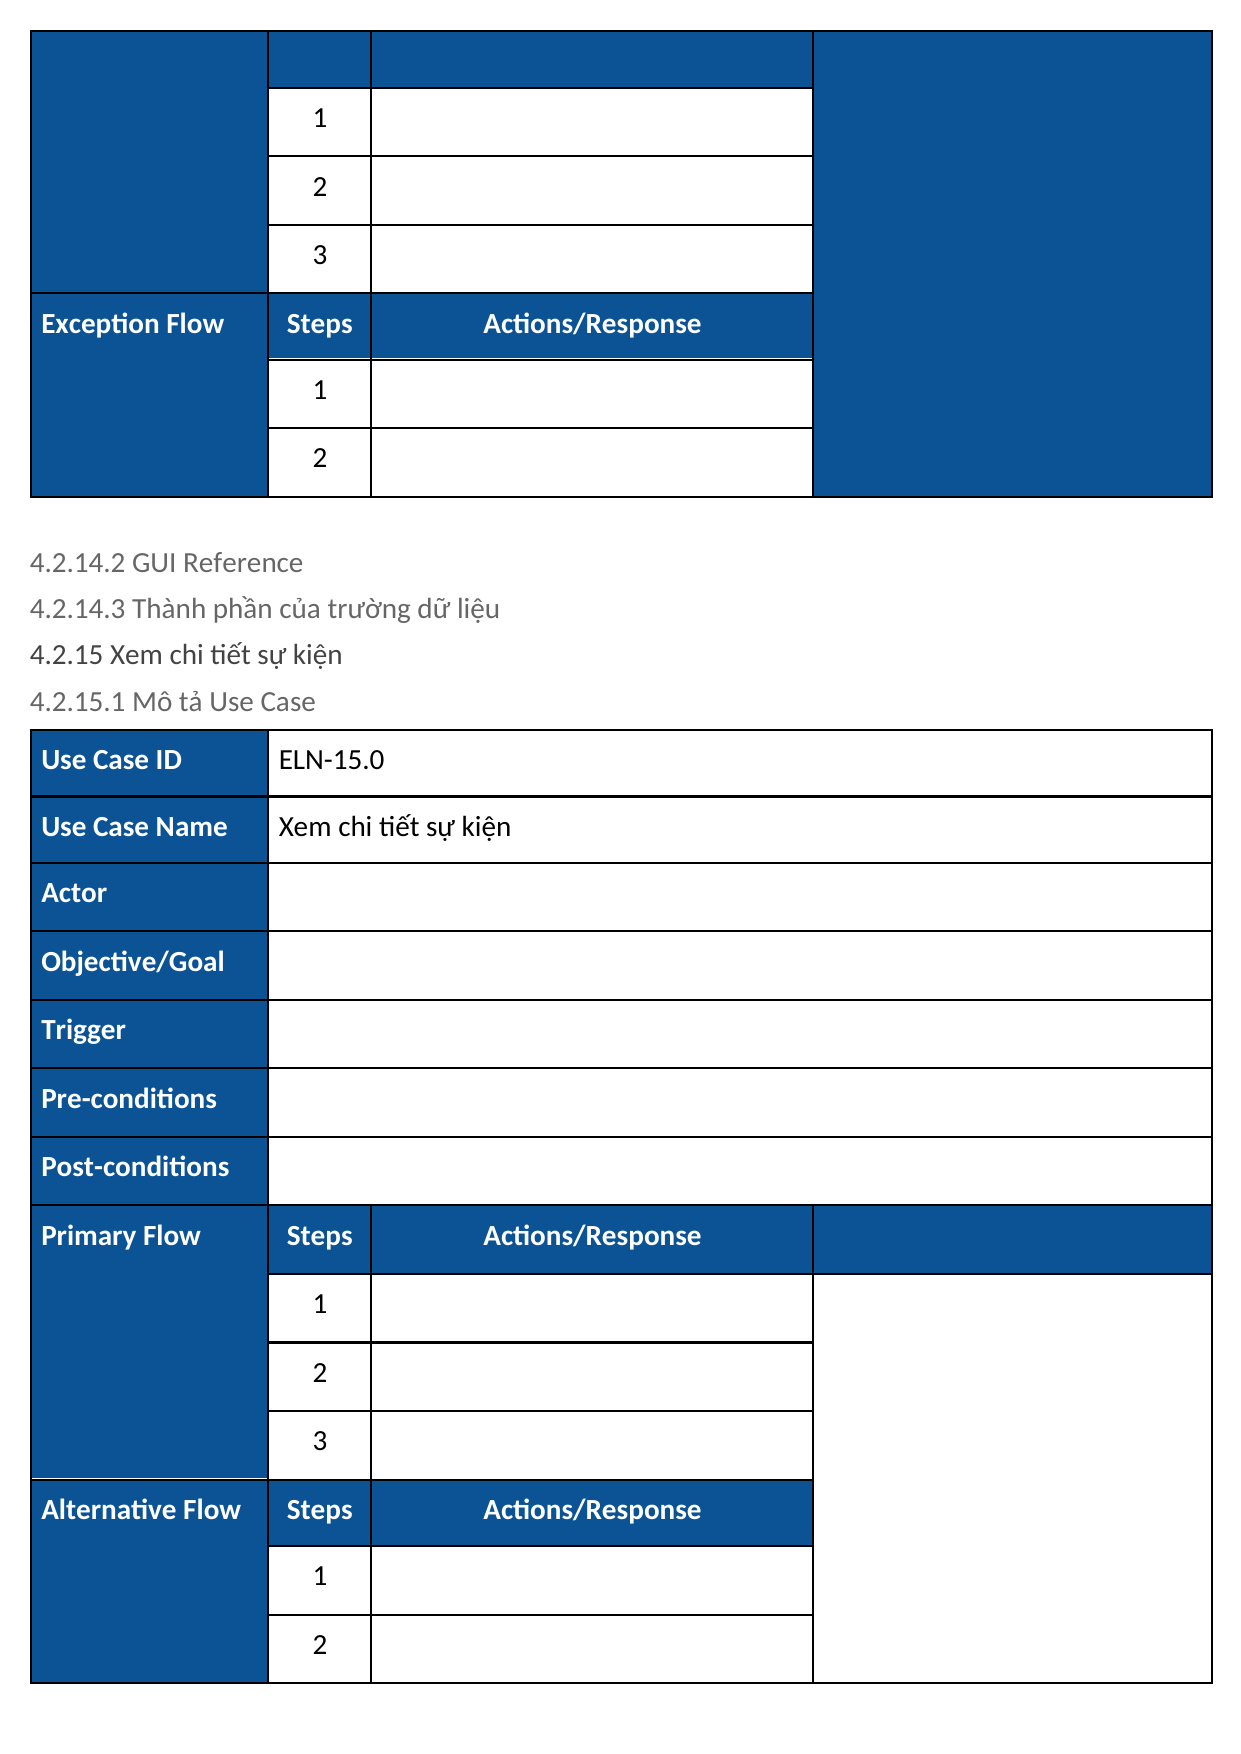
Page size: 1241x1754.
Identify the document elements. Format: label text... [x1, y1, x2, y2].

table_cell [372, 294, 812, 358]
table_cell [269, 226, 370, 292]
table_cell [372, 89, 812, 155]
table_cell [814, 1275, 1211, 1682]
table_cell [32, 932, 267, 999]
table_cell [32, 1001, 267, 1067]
subtitle 4.2.14.3 Thành phần của trường dữ liệu [29, 590, 1211, 626]
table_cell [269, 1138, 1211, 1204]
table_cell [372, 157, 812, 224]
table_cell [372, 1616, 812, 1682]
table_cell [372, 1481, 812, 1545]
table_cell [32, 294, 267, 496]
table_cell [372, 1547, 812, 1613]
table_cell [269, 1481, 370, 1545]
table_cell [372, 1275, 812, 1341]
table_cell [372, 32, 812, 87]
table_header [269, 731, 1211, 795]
subtitle 4.2.15.1 Mô tả Use Case [29, 683, 1211, 718]
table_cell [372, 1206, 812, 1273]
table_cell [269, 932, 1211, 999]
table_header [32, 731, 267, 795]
subtitle 4.2.14.2 GUI Reference [29, 544, 1211, 579]
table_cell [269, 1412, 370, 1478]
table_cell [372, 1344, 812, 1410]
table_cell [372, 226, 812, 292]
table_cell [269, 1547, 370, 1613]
subtitle 4.2.15 Xem chi tiết sự kiện [29, 636, 1211, 672]
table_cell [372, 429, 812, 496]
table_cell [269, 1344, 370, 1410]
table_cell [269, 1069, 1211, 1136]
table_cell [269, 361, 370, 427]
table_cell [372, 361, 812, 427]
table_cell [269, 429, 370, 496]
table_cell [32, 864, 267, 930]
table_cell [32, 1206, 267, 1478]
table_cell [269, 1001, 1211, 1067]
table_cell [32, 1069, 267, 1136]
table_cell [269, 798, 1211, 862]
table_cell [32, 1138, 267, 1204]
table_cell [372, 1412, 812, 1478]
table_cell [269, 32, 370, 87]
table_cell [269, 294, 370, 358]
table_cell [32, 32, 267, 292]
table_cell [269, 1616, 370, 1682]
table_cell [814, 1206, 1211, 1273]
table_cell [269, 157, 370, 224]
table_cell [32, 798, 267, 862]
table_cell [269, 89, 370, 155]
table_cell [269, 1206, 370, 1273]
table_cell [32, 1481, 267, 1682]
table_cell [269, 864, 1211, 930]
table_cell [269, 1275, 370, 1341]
